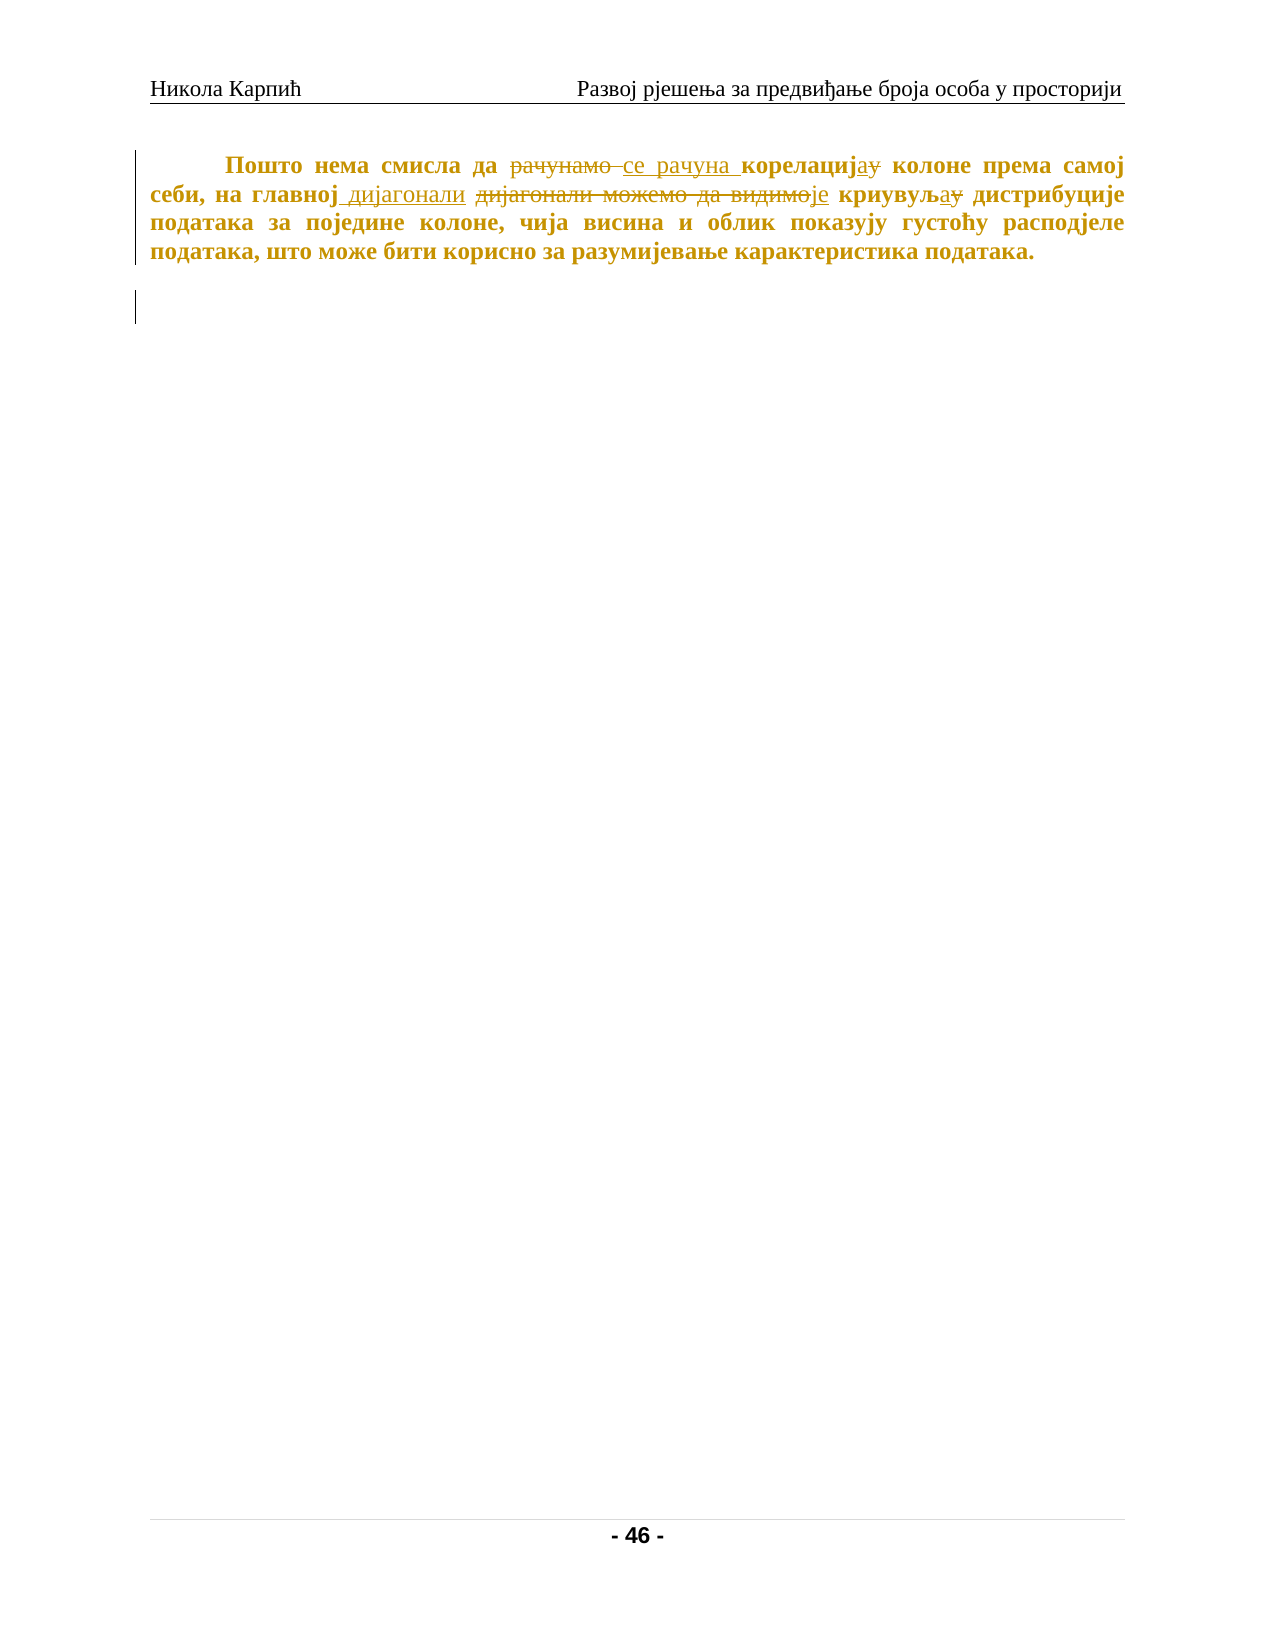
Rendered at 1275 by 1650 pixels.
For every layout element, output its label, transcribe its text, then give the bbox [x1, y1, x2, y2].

text Пошто нема смисла да корелациј колоне према самој себи, на главној криувуљ дистрибуције података за поједине колоне, чија висина и облик показују густоћу расподјеле података, што може бити корисно за разумијевање карактеристика података. [150, 150, 1125, 265]
